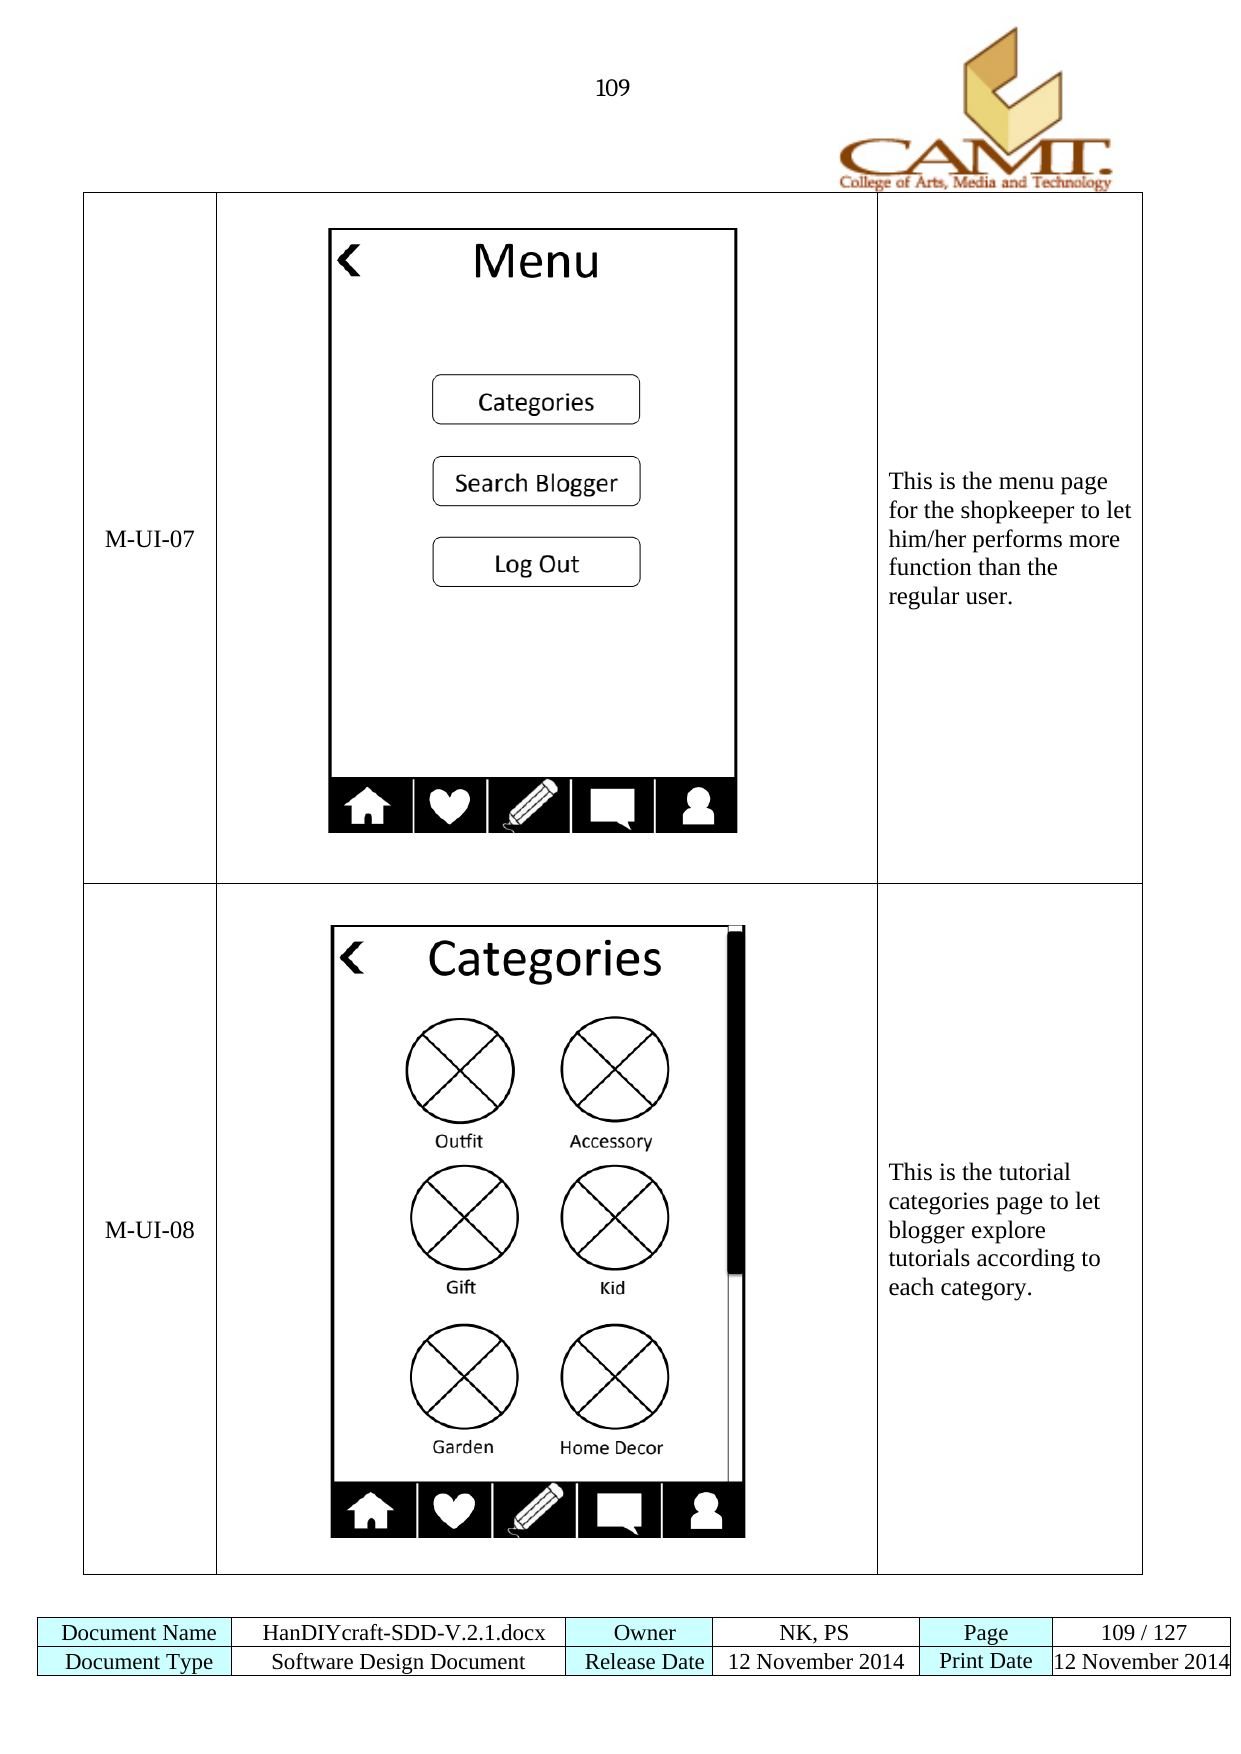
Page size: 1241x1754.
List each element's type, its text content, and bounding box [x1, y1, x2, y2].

table_cell This is the tutorial categories page to let blogger explore tutorials according to each category. [878, 884, 1142, 1574]
table_cell This is the menu page for the shopkeeper to let him/her performs more function than the regular user. [878, 193, 1142, 883]
picture [755, 18, 1221, 207]
table_cell [217, 884, 877, 1574]
table_cell M-UI-08 [84, 884, 216, 1574]
table_cell M-UI-07 [84, 193, 216, 883]
table_cell [217, 193, 877, 883]
